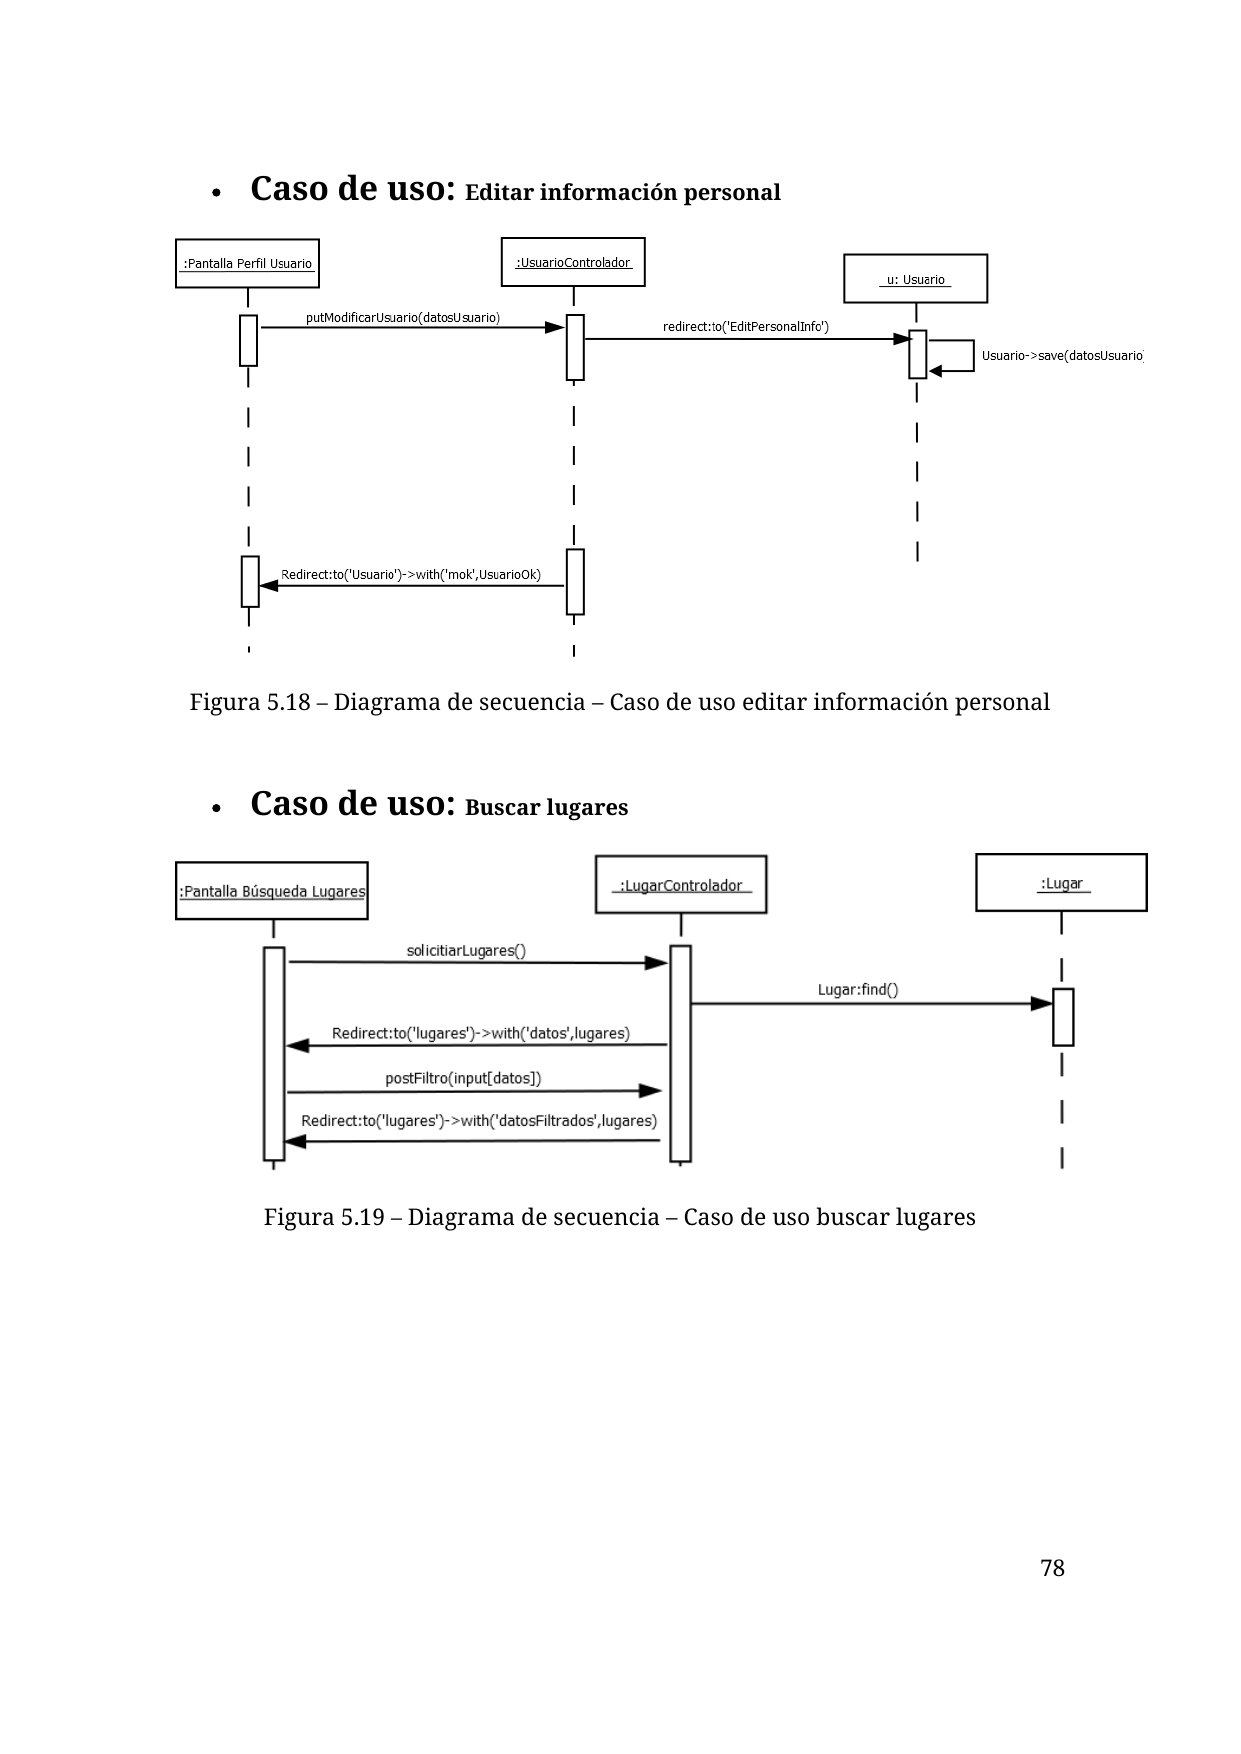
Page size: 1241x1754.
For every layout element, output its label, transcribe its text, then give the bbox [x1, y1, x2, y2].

text Figura 5.19 – Diagrama de secuencia – Caso de uso buscar lugares [175, 1201, 1065, 1232]
text Figura 5.18 – Diagrama de secuencia – Caso de uso editar información personal [175, 686, 1065, 718]
list Caso de uso: Editar información personal [212, 164, 1065, 210]
list Caso de uso: Buscar lugares [212, 780, 1065, 826]
picture [175, 237, 1144, 657]
picture [175, 853, 1148, 1171]
